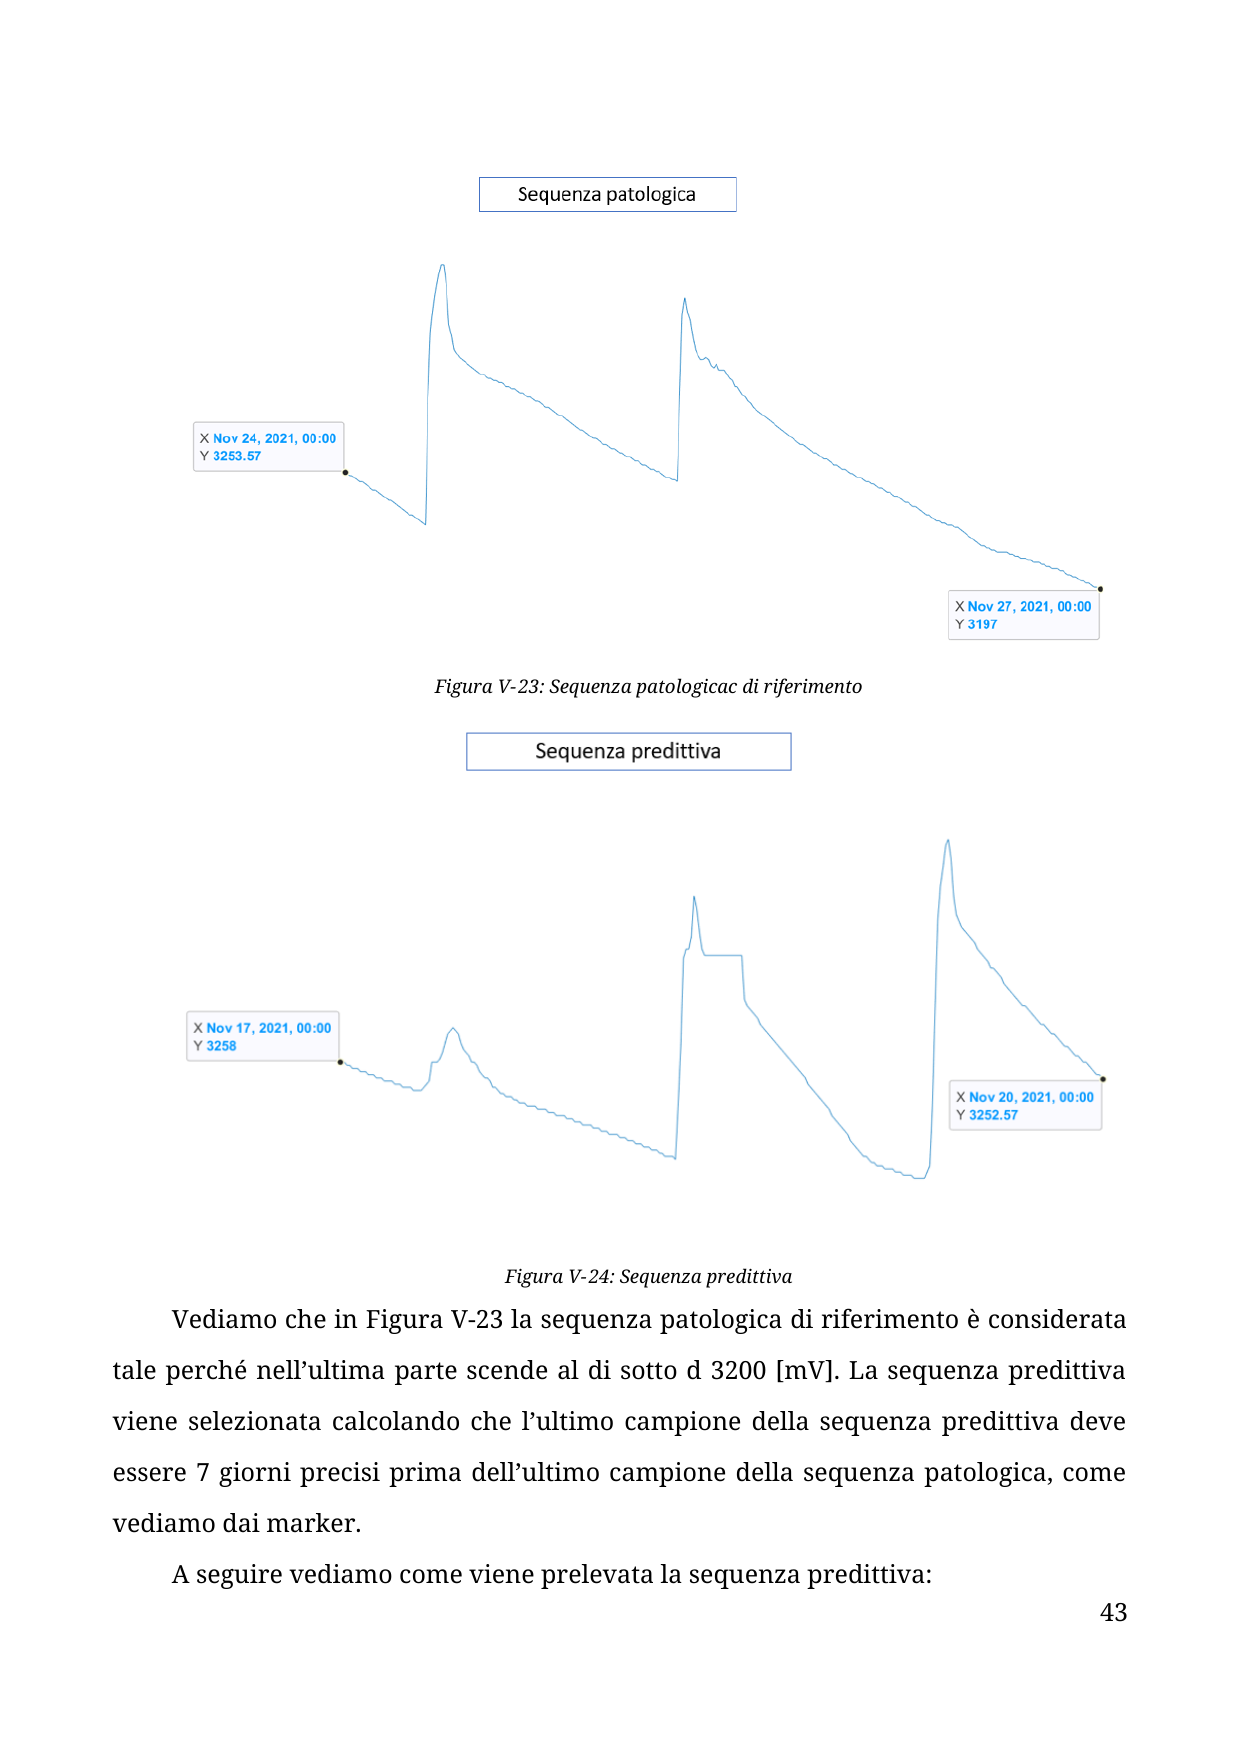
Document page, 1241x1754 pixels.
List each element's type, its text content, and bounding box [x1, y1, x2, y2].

picture [177, 712, 1123, 1251]
picture [177, 150, 1122, 662]
text A seguire vediamo come viene prelevata la sequenza predittiva: [112, 1557, 1128, 1591]
